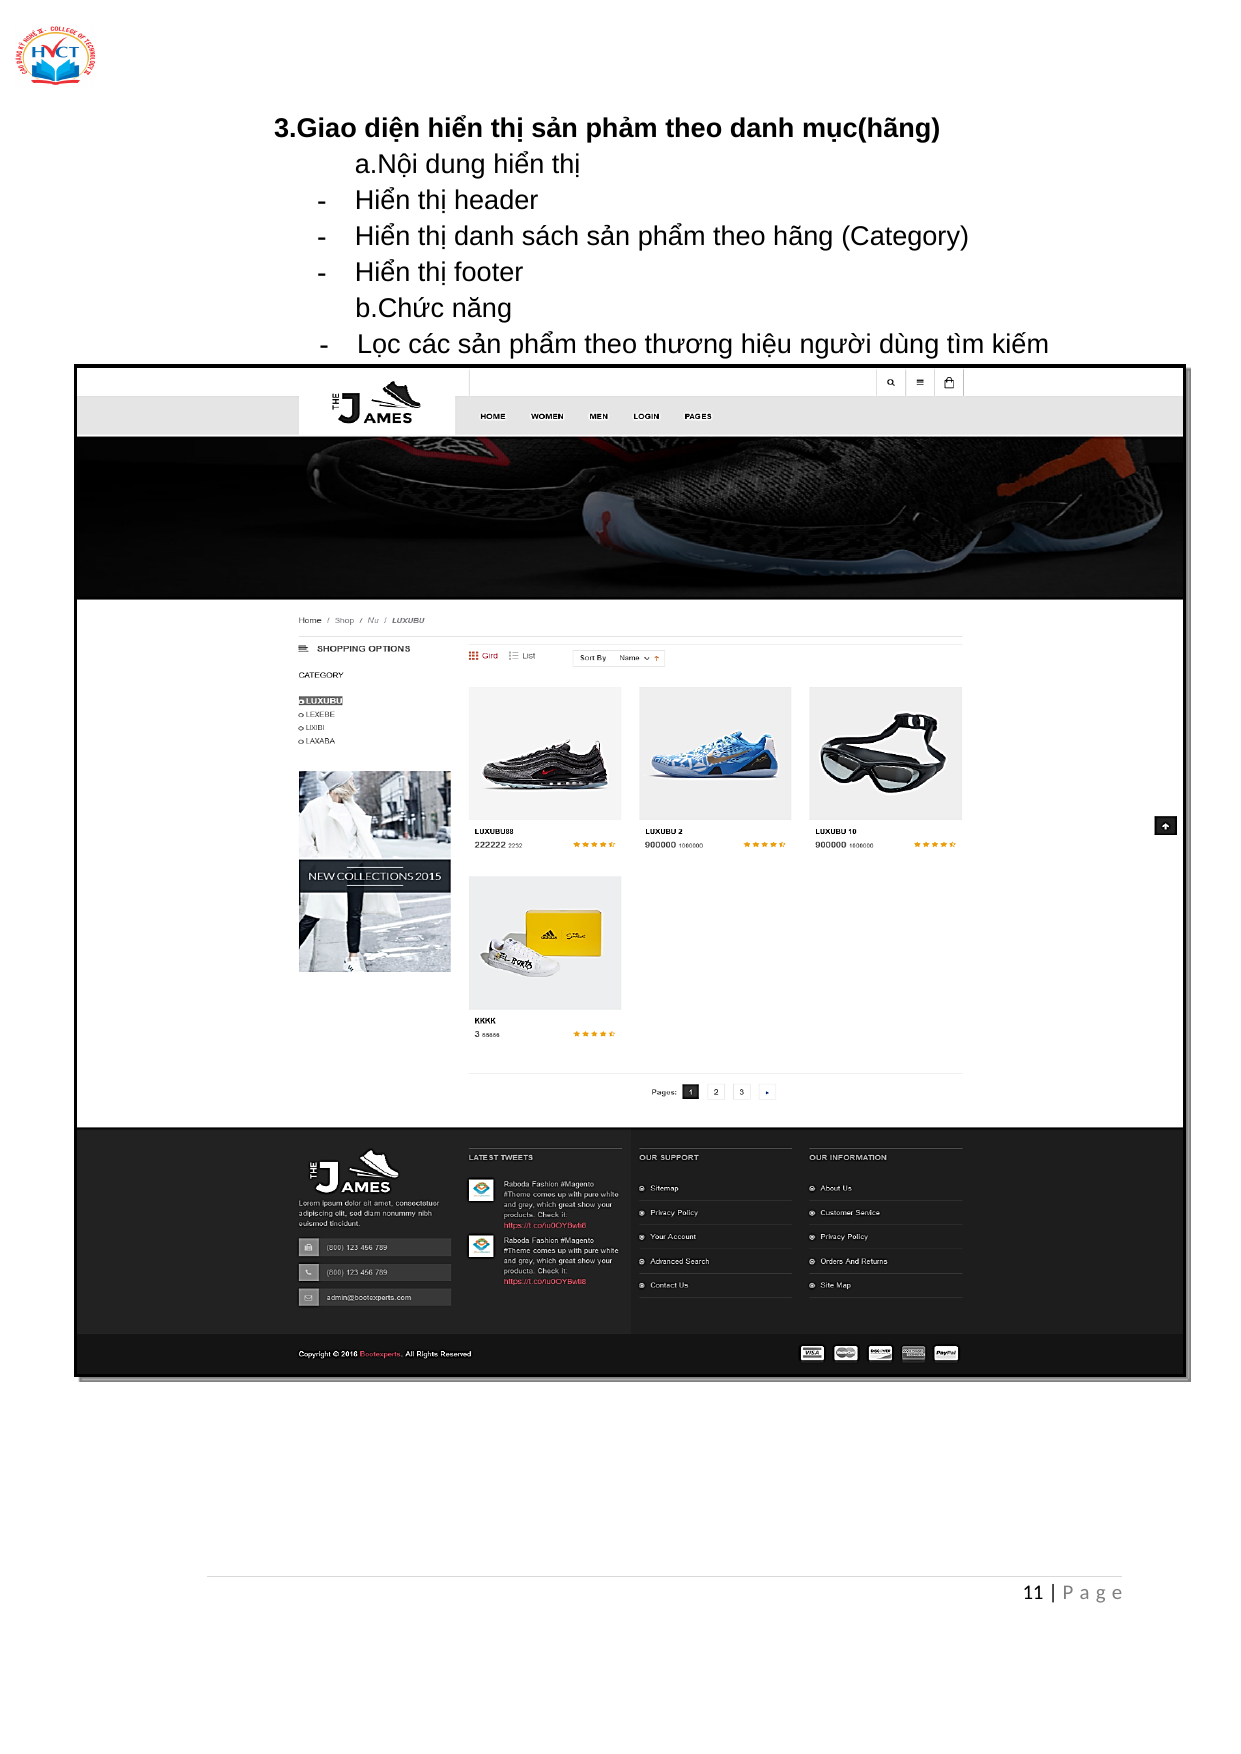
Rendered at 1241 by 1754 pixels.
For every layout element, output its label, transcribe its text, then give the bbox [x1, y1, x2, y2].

picture [14, 25, 96, 88]
picture [77, 367, 1183, 1374]
list a.Nội dung hiển thị [354, 148, 1122, 179]
list Hiển thị danh sách sản phẩm theo hãng (Category) [317, 220, 1122, 251]
list Hiển thị header [317, 184, 1122, 215]
list b.Chức năng [348, 292, 1122, 323]
list Lọc các sản phẩm theo thương hiệu người dùng tìm kiếm [319, 328, 1122, 359]
list 3.Giao diện hiển thị sản phảm theo danh mục(hãng) [274, 112, 1122, 143]
list Hiển thị footer [317, 256, 1122, 287]
